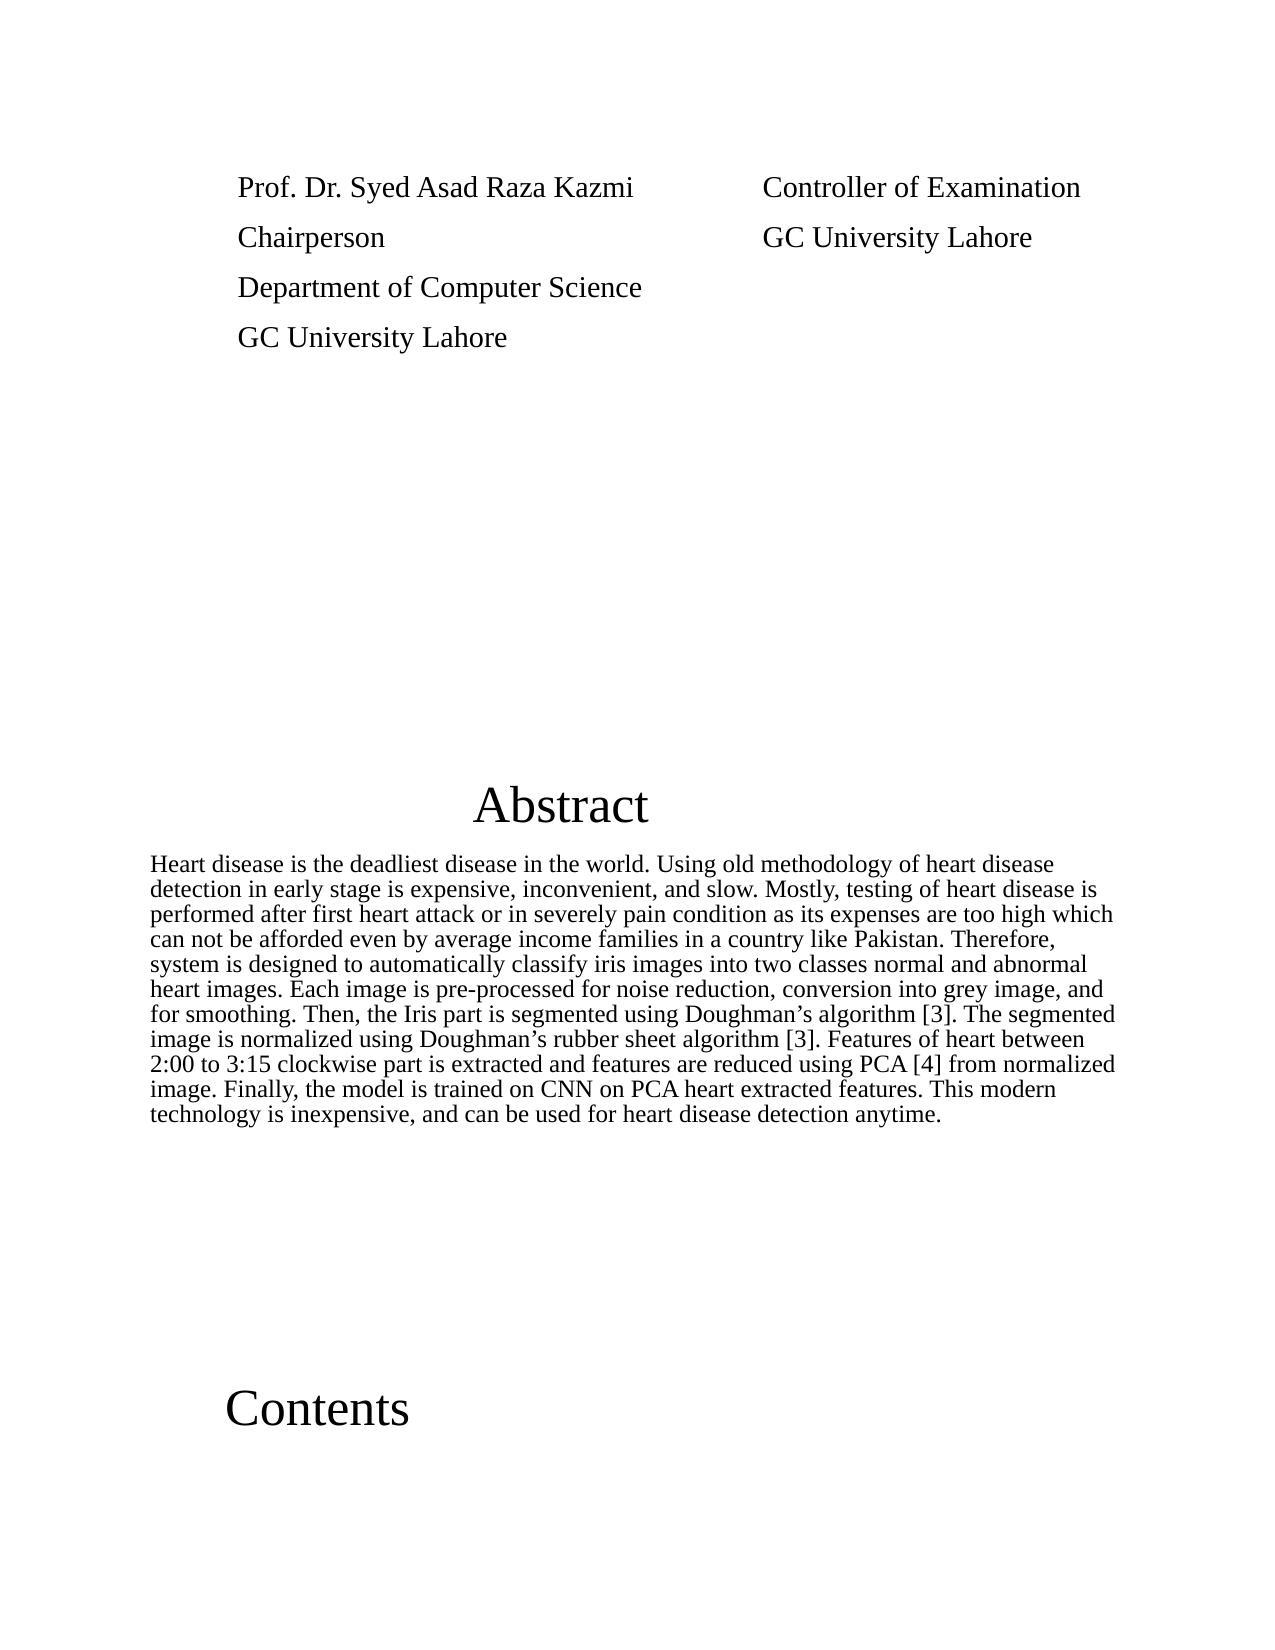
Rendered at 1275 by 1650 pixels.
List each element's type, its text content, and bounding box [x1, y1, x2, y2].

text Chairperson GC University Lahore [237, 228, 1125, 253]
text Prof. Dr. Syed Asad Raza Kazmi Controller of Examination [237, 178, 1125, 203]
text Abstract [150, 803, 779, 828]
text GC University Lahore [237, 328, 1125, 353]
text Heart disease is the deadliest disease in the world. Using old methodology of heart disease detection in early stage is expensive, inconvenient, and slow. Mostly, testing of heart disease is performed after first heart attack or in severely pain condition as its expenses are too high which can not be afforded even by average income families in a country like Pakistan. Therefore, system is designed to automatically classify iris images into two classes normal and abnormal heart images. Each image is pre-processed for noise reduction, conversion into grey image, and for smoothing. Then, the Iris part is segmented using Doughman’s algorithm [3]. The segmented image is normalized using Doughman’s rubber sheet algorithm [3]. Features of heart between 2:00 to 3:15 clockwise part is extracted and features are reduced using PCA [4] from normalized image. Finally, the model is trained on CNN on PCA heart extracted features. This modern technology is inexpensive, and can be used for heart disease detection anytime. [150, 853, 1125, 1128]
text Department of Computer Science [237, 278, 1125, 303]
text Contents [225, 1405, 1125, 1430]
